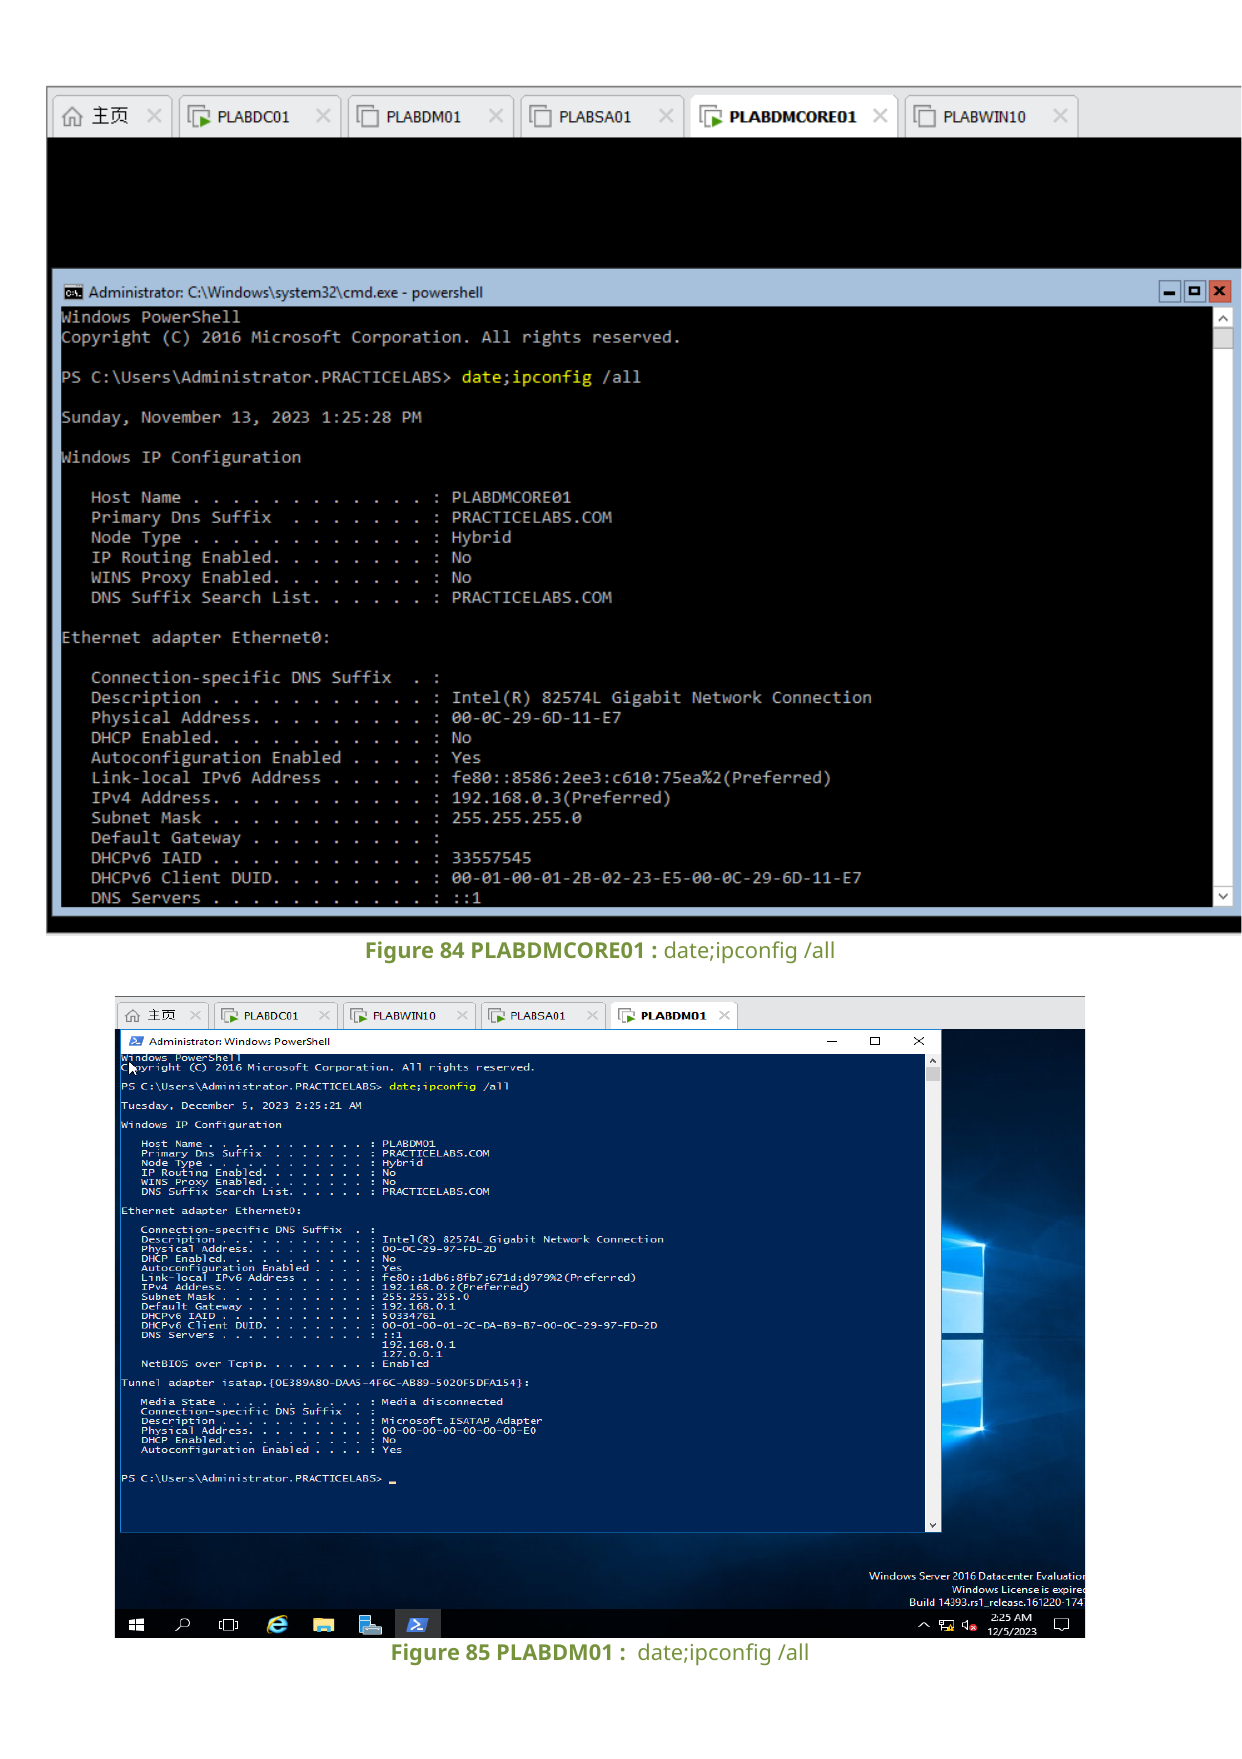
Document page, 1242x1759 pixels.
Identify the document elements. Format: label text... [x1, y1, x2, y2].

text Figure 85 PLABDM01 : date;ipconfig /all [46, 1637, 1154, 1667]
picture [114, 996, 1086, 1638]
picture [45, 85, 1242, 936]
text Figure 84 PLABDMCORE01 : date;ipconfig /all [46, 936, 1154, 965]
